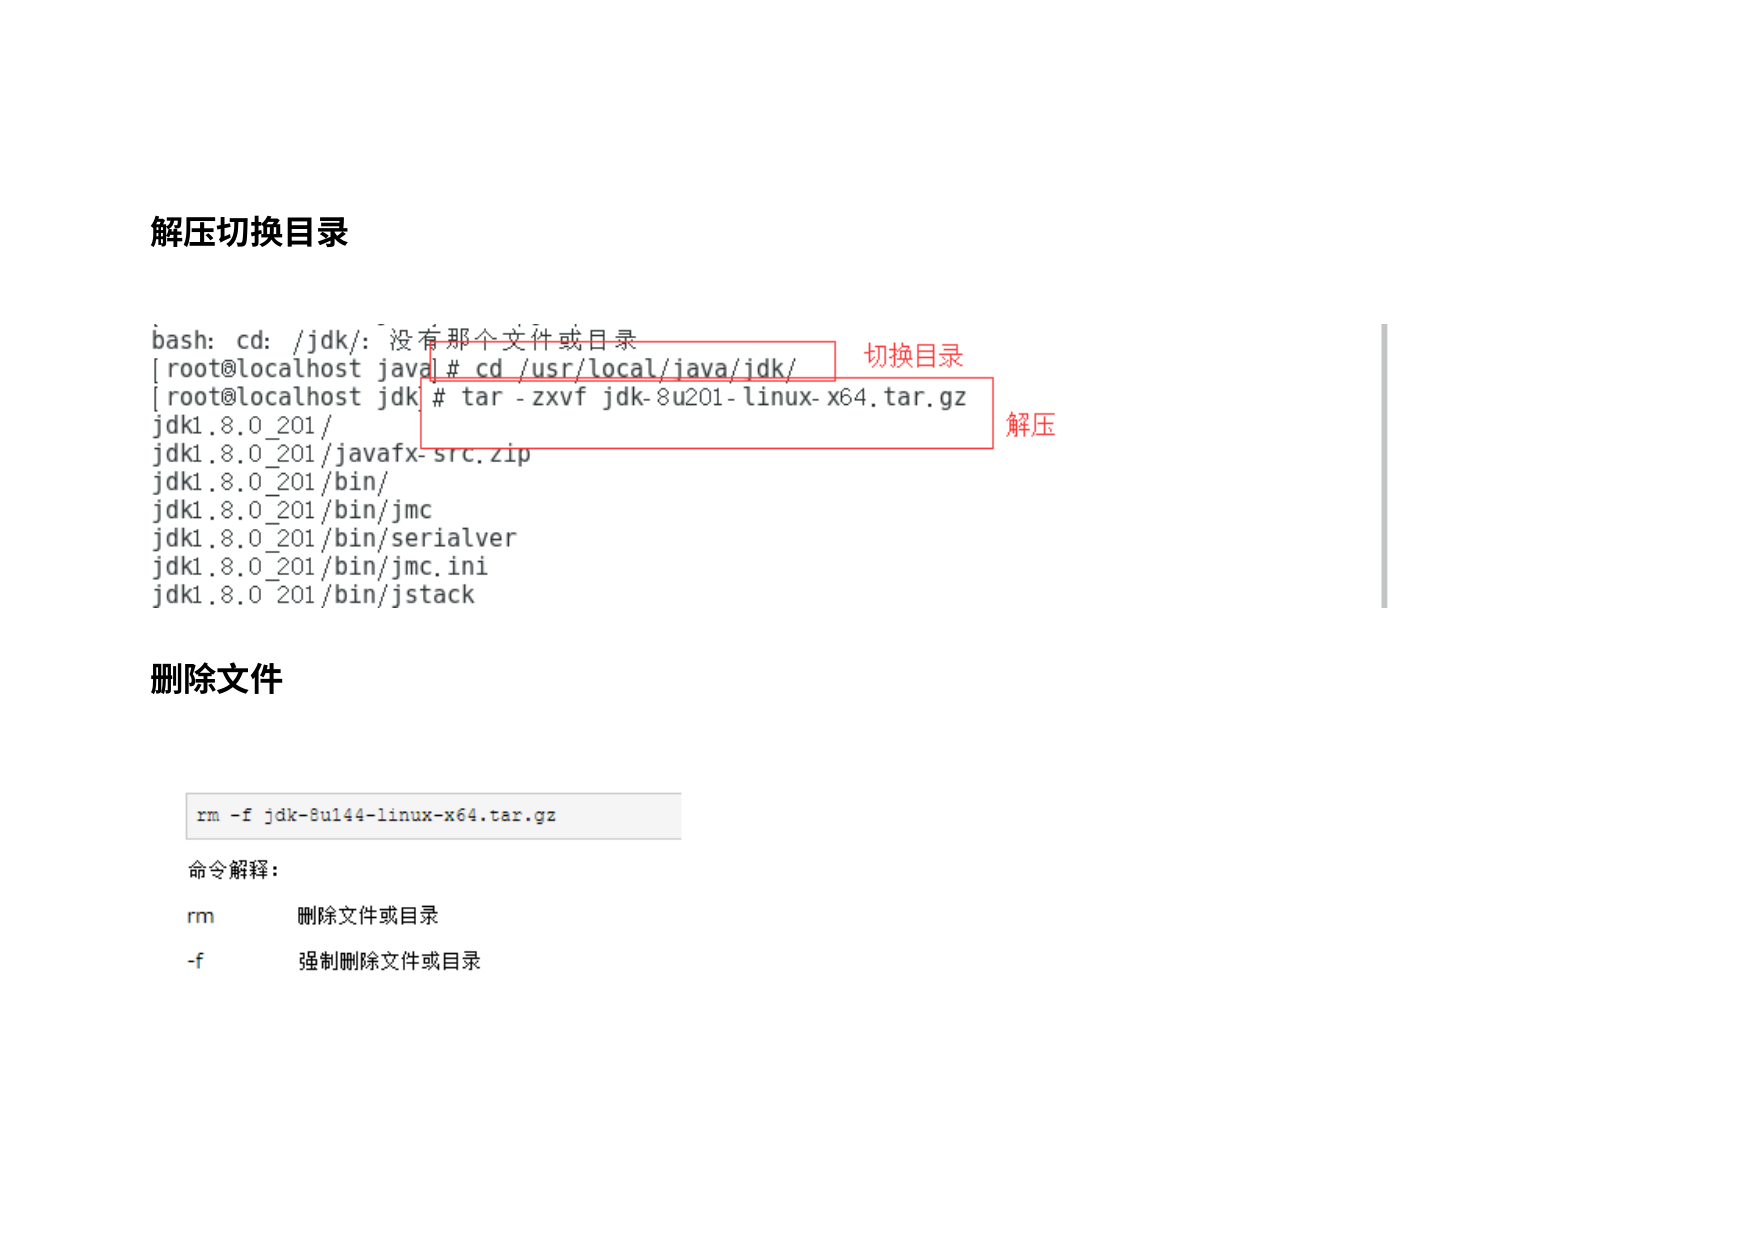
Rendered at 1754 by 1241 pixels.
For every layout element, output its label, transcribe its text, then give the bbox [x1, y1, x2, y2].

picture [150, 324, 1388, 608]
subtitle 解压切换目录 [150, 198, 1604, 263]
subtitle 删除文件 [150, 644, 1604, 709]
picture [150, 771, 682, 997]
